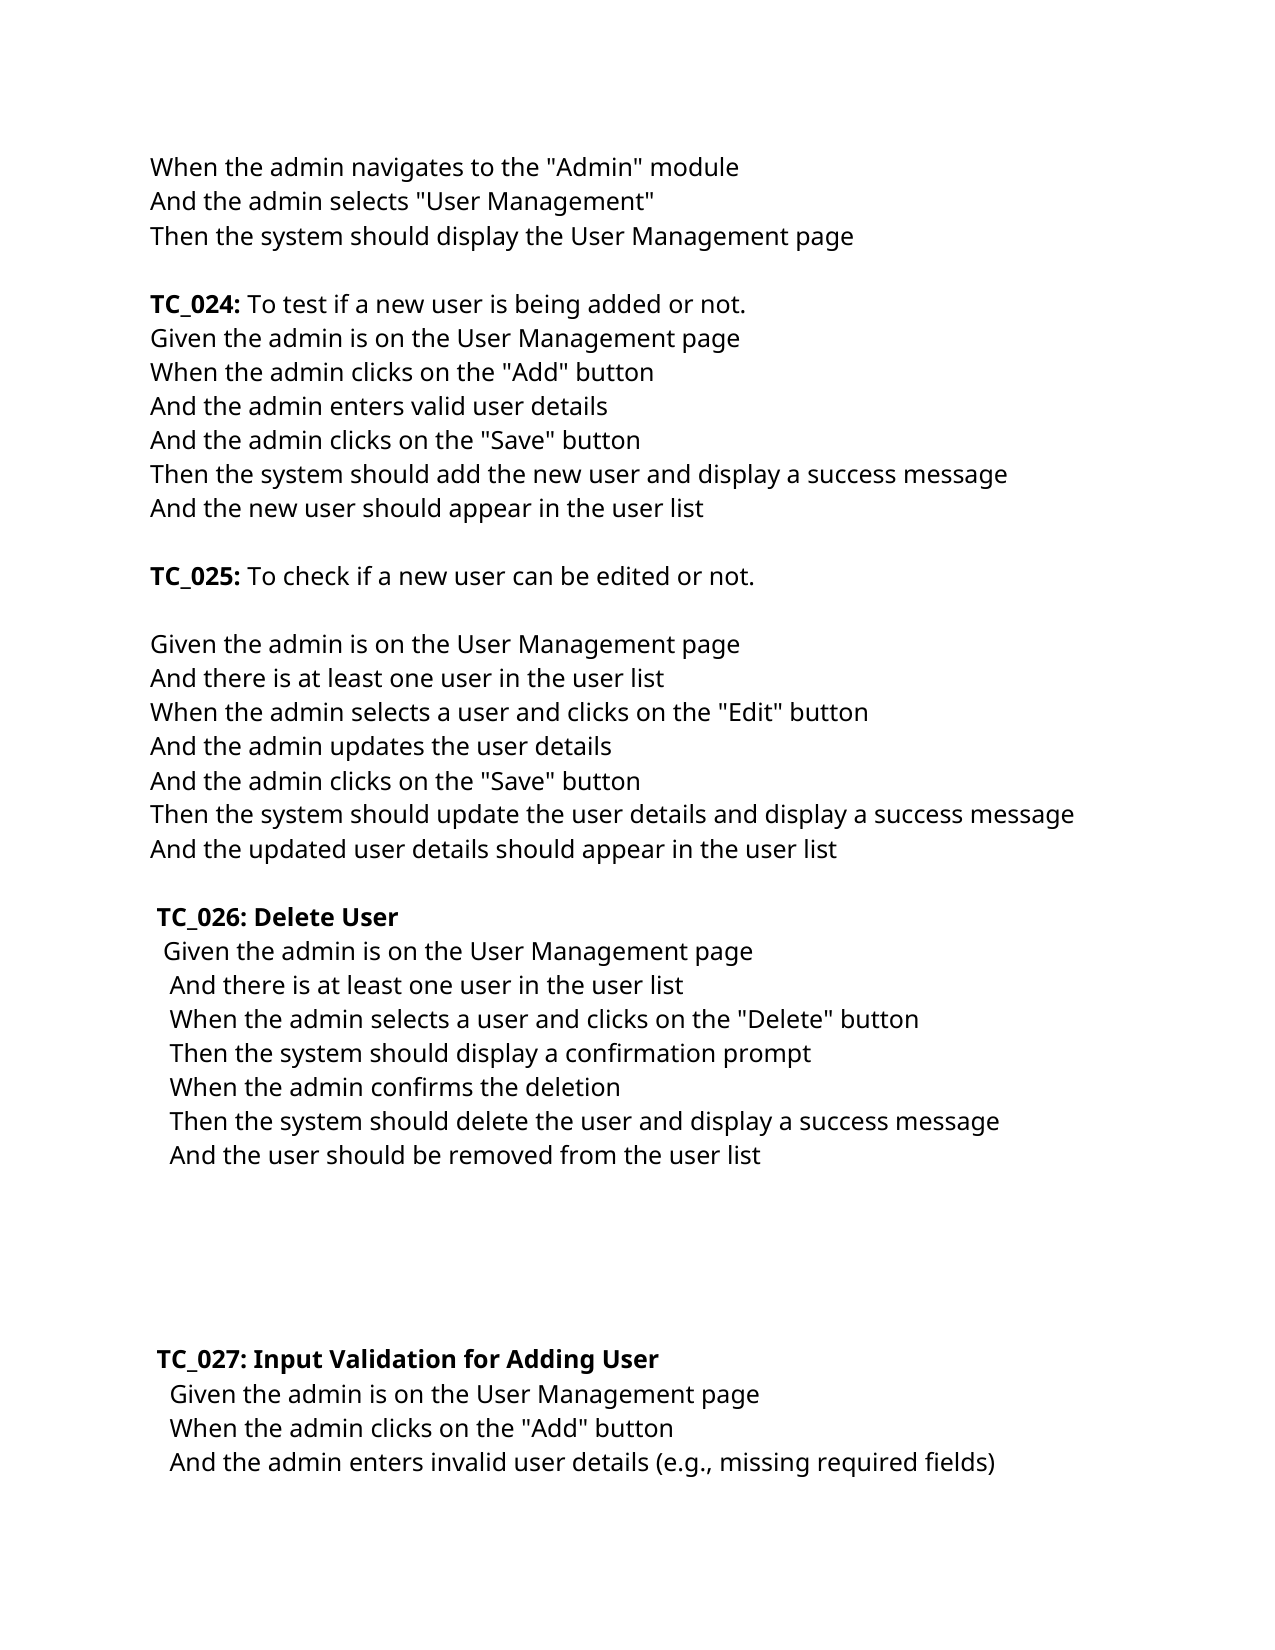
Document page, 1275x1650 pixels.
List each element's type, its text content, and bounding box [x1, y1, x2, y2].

text And the admin updates the user details [150, 729, 1125, 763]
text When the admin selects a user and clicks on the "Edit" button [150, 695, 1125, 729]
text When the admin clicks on the "Add" button [150, 354, 1125, 388]
text And the updated user details should appear in the user list TC_026: Delete User Given the admin is on the User Management page And there is at least one user in the user list When the admin selects a user and clicks on the "Delete" button Then the system should display a confirmation prompt When the admin confirms the deletion Then the system should delete the user and display a success message And the user should be removed from the user list [150, 831, 1125, 1172]
text And the admin enters valid user details [150, 388, 1125, 422]
text Then the system should update the user details and display a success message [150, 797, 1125, 831]
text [150, 1274, 1125, 1478]
text And there is at least one user in the user list [150, 661, 1125, 695]
text And the admin clicks on the "Save" button [150, 422, 1125, 457]
text Then the system should add the new user and display a success message [150, 457, 1125, 491]
text Given the admin is on the User Management page [150, 320, 1125, 354]
text And the new user should appear in the user list TC_025: To check if a new user can be edited or not. [150, 491, 1125, 593]
text Given the admin is on the User Management page [150, 627, 1125, 661]
text When the admin navigates to the "Admin" module And the admin selects "User Management" Then the system should display the User Management page TC_024: To test if a new user is being added or not. [150, 150, 1125, 320]
text And the admin clicks on the "Save" button [150, 763, 1125, 797]
